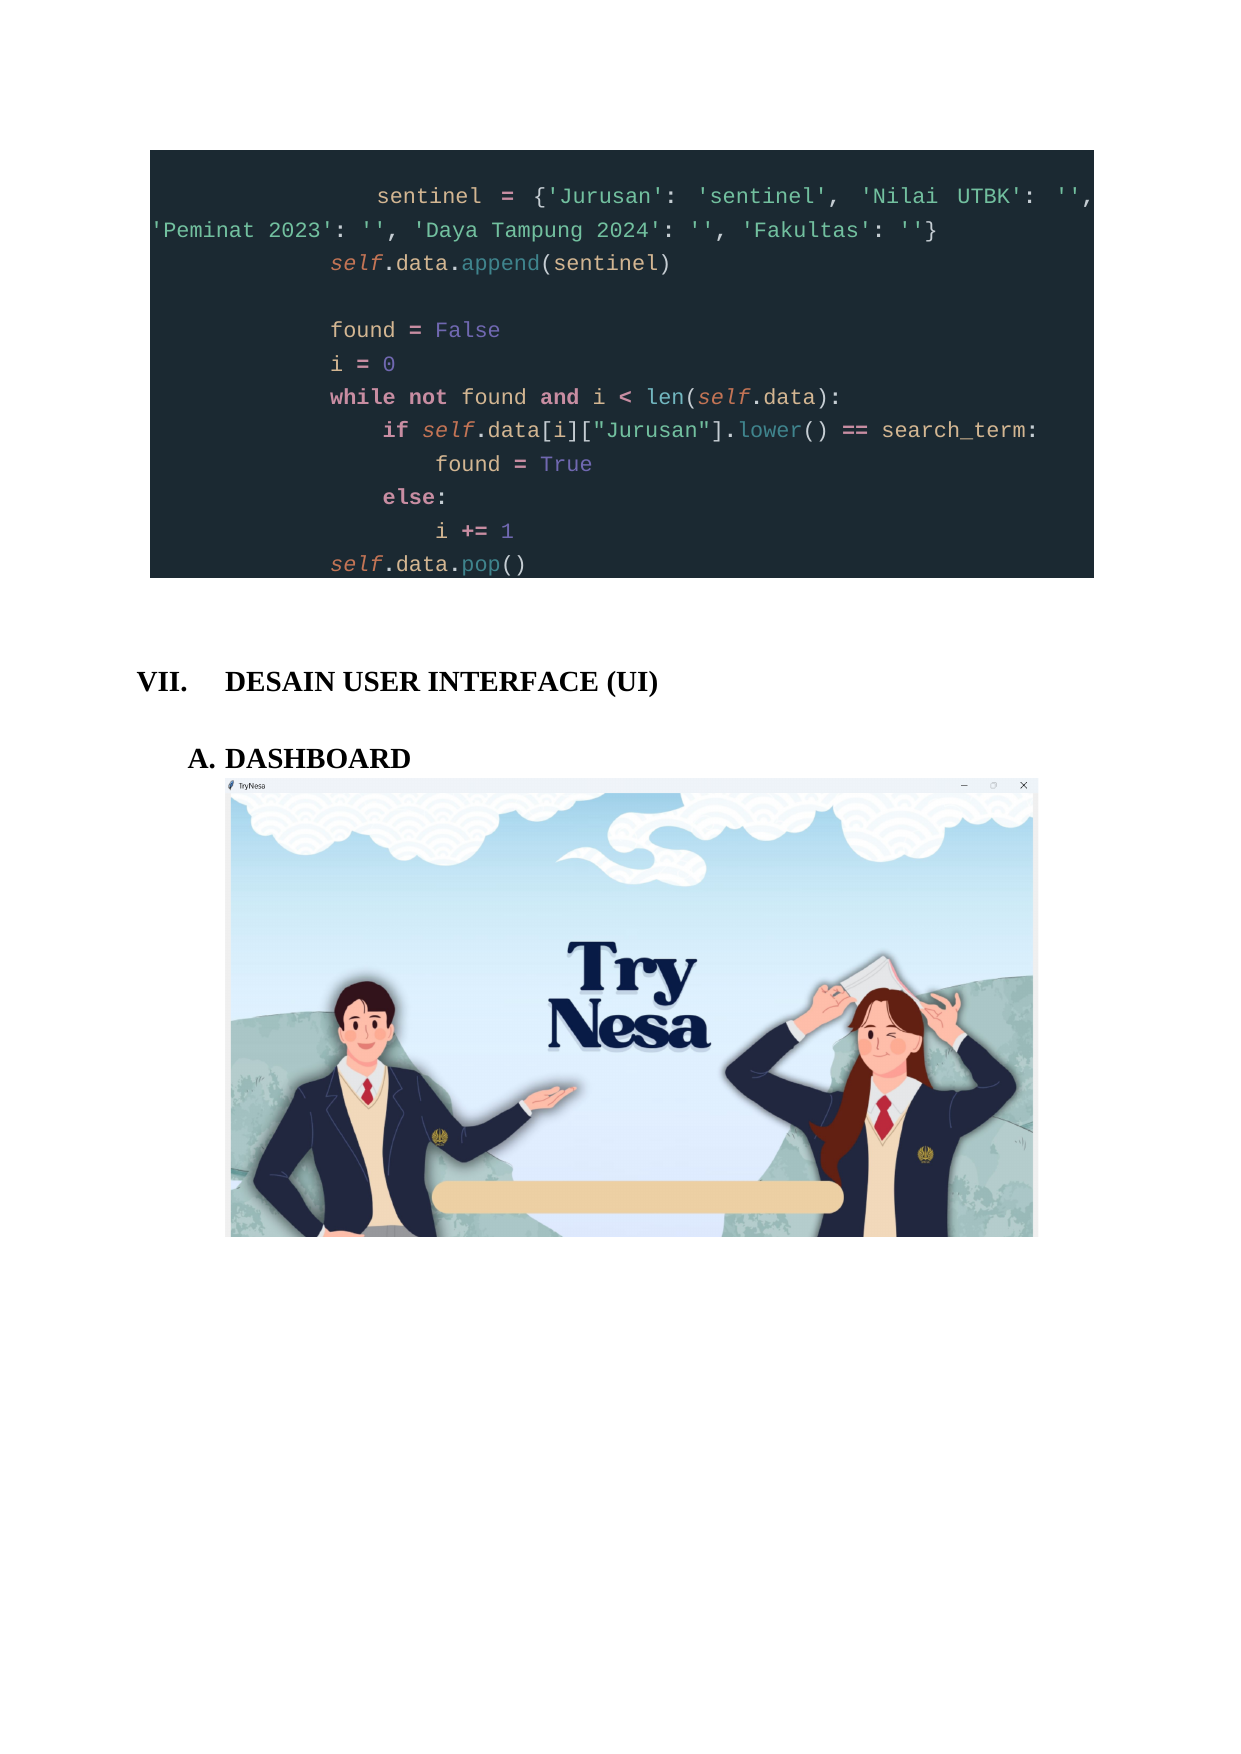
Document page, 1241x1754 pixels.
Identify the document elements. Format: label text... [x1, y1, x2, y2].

list DESAIN USER INTERFACE (UI) [187, 664, 1094, 697]
picture [225, 778, 1039, 1237]
text if self.data[i]["Jurusan"].lower() == search_term: [150, 419, 1094, 444]
text else: [150, 486, 1094, 511]
text found = False [150, 319, 1094, 344]
text while not found and i < len(self.data): [150, 386, 1094, 411]
text self.data.append(sentinel) [150, 252, 1094, 277]
text i += 1 [150, 520, 1094, 545]
text i = 0 [150, 353, 1094, 377]
text found = True [150, 453, 1094, 478]
text sentinel = {'Jurusan': 'sentinel', 'Nilai UTBK': '', 'Peminat 2023': '', 'Daya Tampung 2024': '', 'Fakultas': ''} [150, 186, 1094, 244]
text self.data.pop() [150, 553, 1094, 578]
